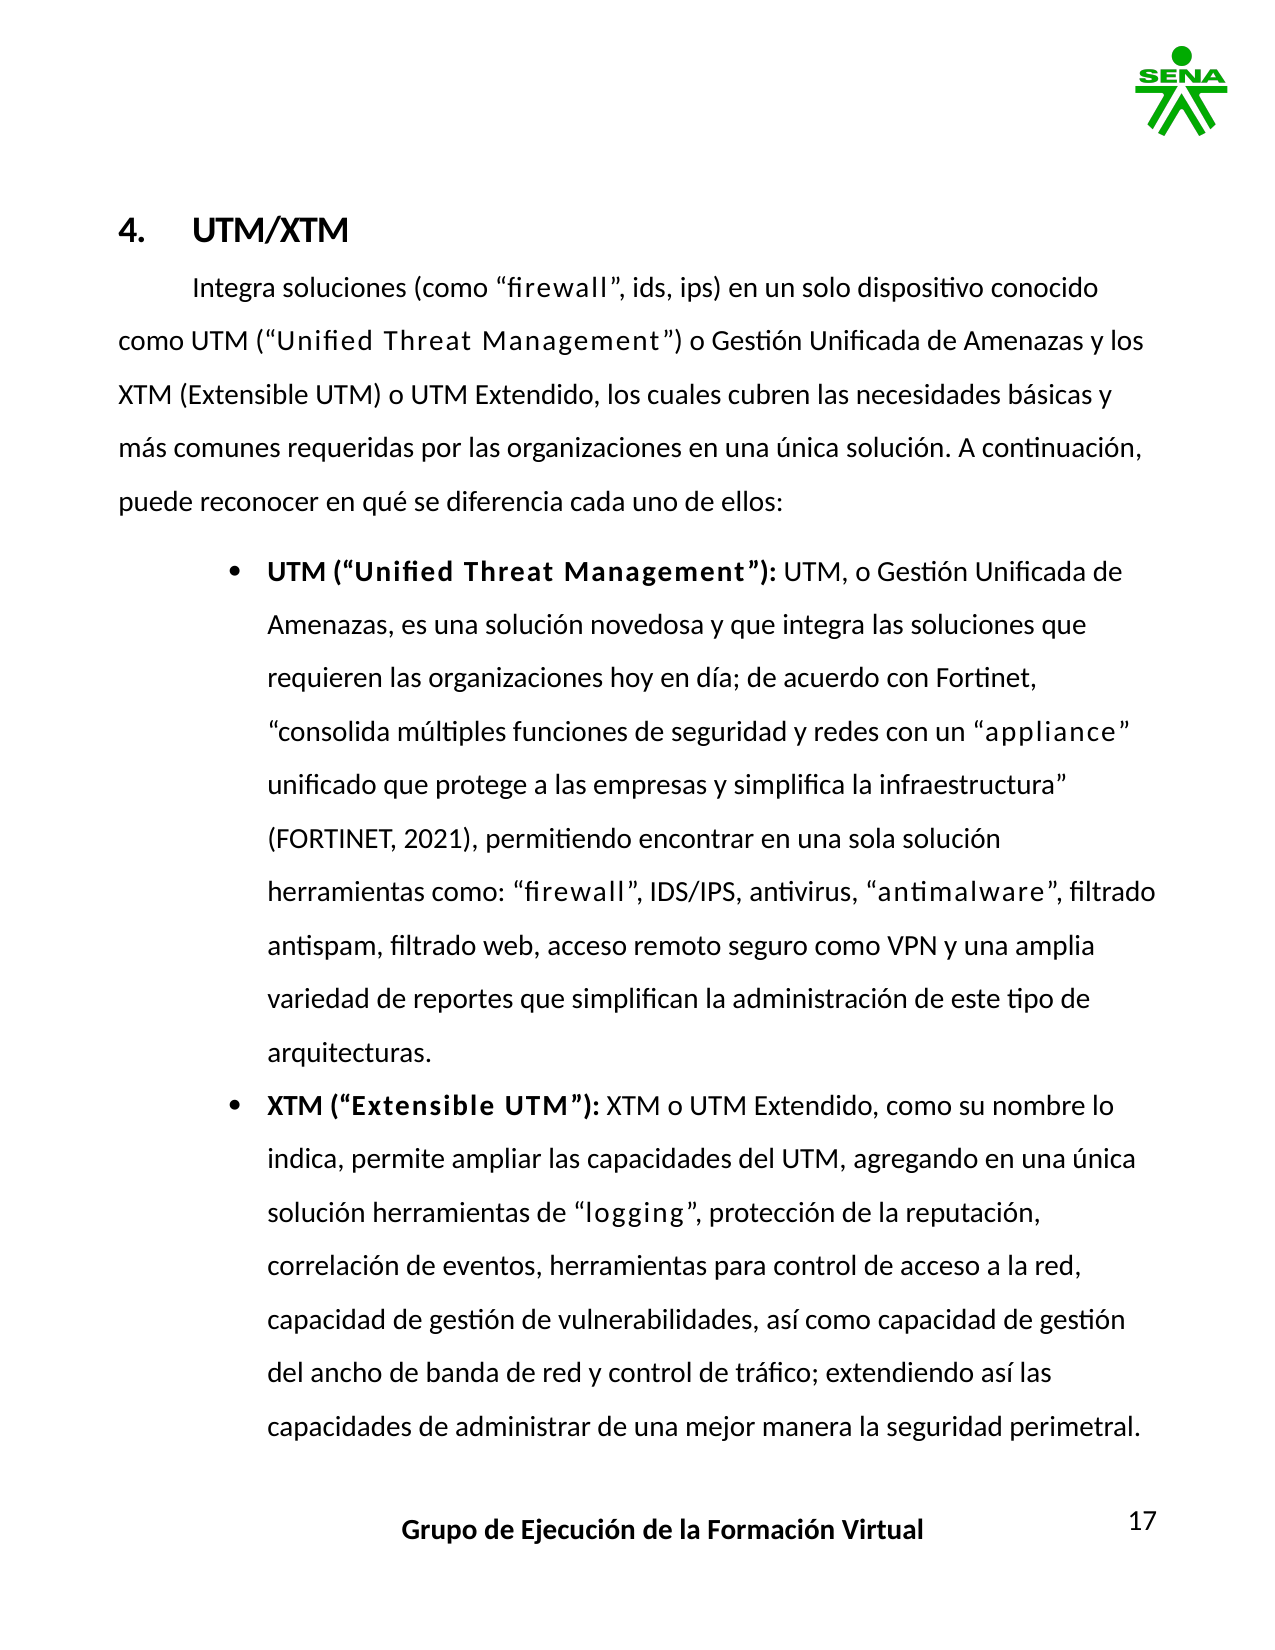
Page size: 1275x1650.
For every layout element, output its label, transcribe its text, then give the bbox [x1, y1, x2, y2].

subtitle UTM/XTM [118, 206, 1157, 252]
text Integra soluciones (como “firewall”, ids, ips) en un solo dispositivo conocido como UTM (“Unified Threat Management”) o Gestión Unificada de Amenazas y los XTM (Extensible UTM) o UTM Extendido, los cuales cubren las necesidades básicas y más comunes requeridas por las organizaciones en una única solución. A continuación, puede reconocer en qué se diferencia cada uno de ellos: [118, 269, 1157, 518]
picture [1135, 46, 1228, 136]
list XTM (“Extensible UTM”): XTM o UTM Extendido, como su nombre lo indica, permite ampliar las capacidades del UTM, agregando en una única solución herramientas de “logging”, protección de la reputación, correlación de eventos, herramientas para control de acceso a la red, capacidad de gestión de vulnerabilidades, así como capacidad de gestión del ancho de banda de red y control de tráfico; extendiendo así las capacidades de administrar de una mejor manera la seguridad perimetral. [229, 1087, 1157, 1443]
list UTM (“Unified Threat Management”): UTM, o Gestión Unificada de Amenazas, es una solución novedosa y que integra las soluciones que requieren las organizaciones hoy en día; de acuerdo con Fortinet, “consolida múltiples funciones de seguridad y redes con un “appliance” unificado que protege a las empresas y simplifica la infraestructura” (FORTINET, 2021), permitiendo encontrar en una sola solución herramientas como: “firewall”, IDS/IPS, antivirus, “antimalware”, filtrado antispam, filtrado web, acceso remoto seguro como VPN y una amplia variedad de reportes que simplifican la administración de este tipo de arquitecturas. [229, 553, 1157, 1069]
